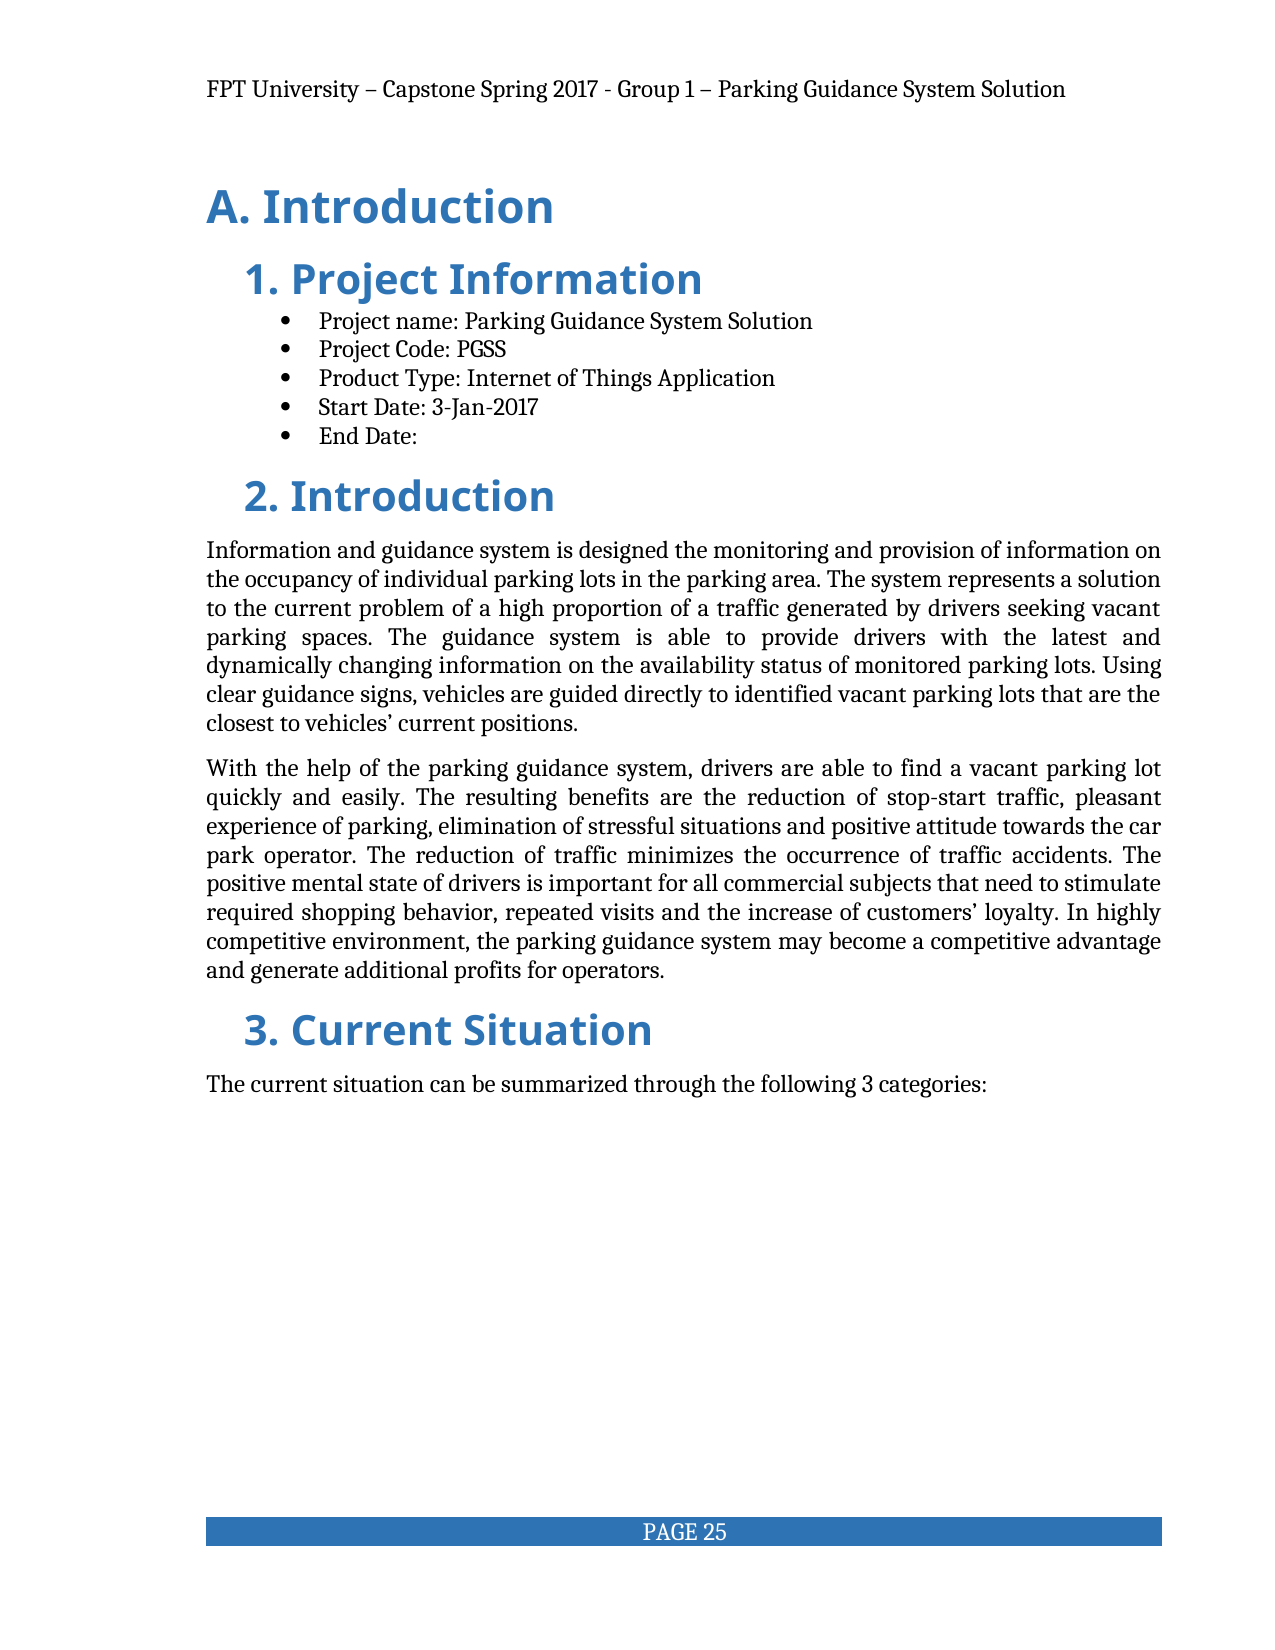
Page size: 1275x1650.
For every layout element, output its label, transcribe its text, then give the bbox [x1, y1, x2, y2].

text End Date: [281, 422, 1162, 450]
text Project name: Parking Guidance System Solution [281, 307, 1162, 335]
subtitle Current Situation [206, 1001, 1162, 1058]
text The current situation can be summarized through the following 3 categories: [206, 1070, 1162, 1099]
text Start Date: 3-Jan-2017 [281, 393, 1162, 422]
text With the help of the parking guidance system, drivers are able to find a vacant parking lot quickly and easily. The resulting benefits are the reduction of stop-start traffic, pleasant experience of parking, elimination of stressful situations and positive attitude towards the car park operator. The reduction of traffic minimizes the occurrence of traffic accidents. The positive mental state of drivers is important for all commercial subjects that need to stimulate required shopping behavior, repeated visits and the increase of customers’ loyalty. In highly competitive environment, the parking guidance system may become a competitive advantage and generate additional profits for operators. [206, 754, 1162, 984]
text Project Code: PGSS [281, 335, 1162, 364]
text Product Type: Internet of Things Application [281, 364, 1162, 393]
subtitle Project Information [206, 250, 1162, 307]
text Information and guidance system is designed the monitoring and provision of information on the occupancy of individual parking lots in the parking area. The system represents a solution to the current problem of a high proportion of a traffic generated by drivers seeking vacant parking spaces. The guidance system is able to provide drivers with the latest and dynamically changing information on the availability status of monitored parking lots. Using clear guidance signs, vehicles are guided directly to identified vacant parking lots that are the closest to vehicles’ current positions. [206, 536, 1162, 738]
subtitle Introduction [206, 467, 1162, 524]
subtitle A. Introduction [206, 175, 1162, 237]
